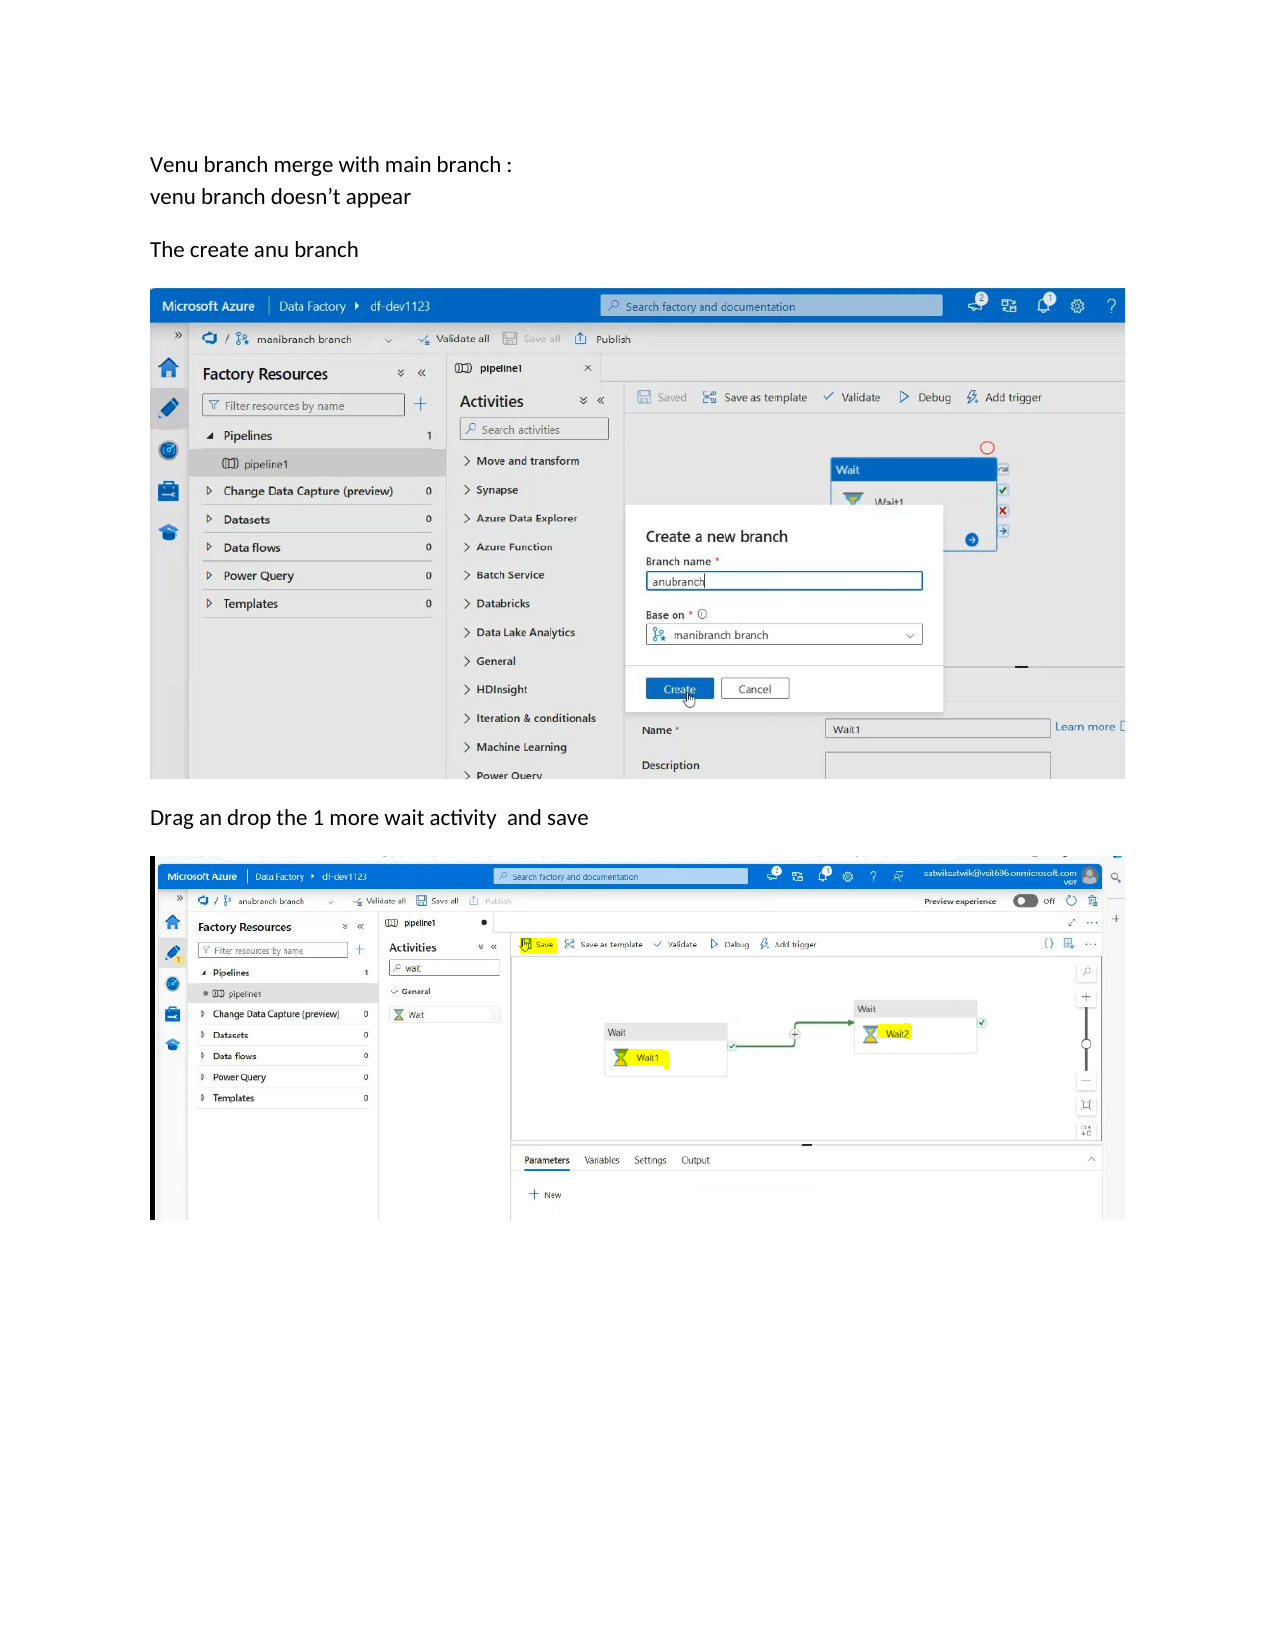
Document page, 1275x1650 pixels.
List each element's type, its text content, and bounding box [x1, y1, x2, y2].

picture [150, 856, 1125, 1220]
picture [150, 288, 1125, 779]
text Drag an drop the 1 more wait activity and save [150, 803, 1125, 831]
text The create anu branch [150, 235, 1125, 263]
text Venu branch merge with main branch : venu branch doesn’t appear [150, 150, 1125, 210]
